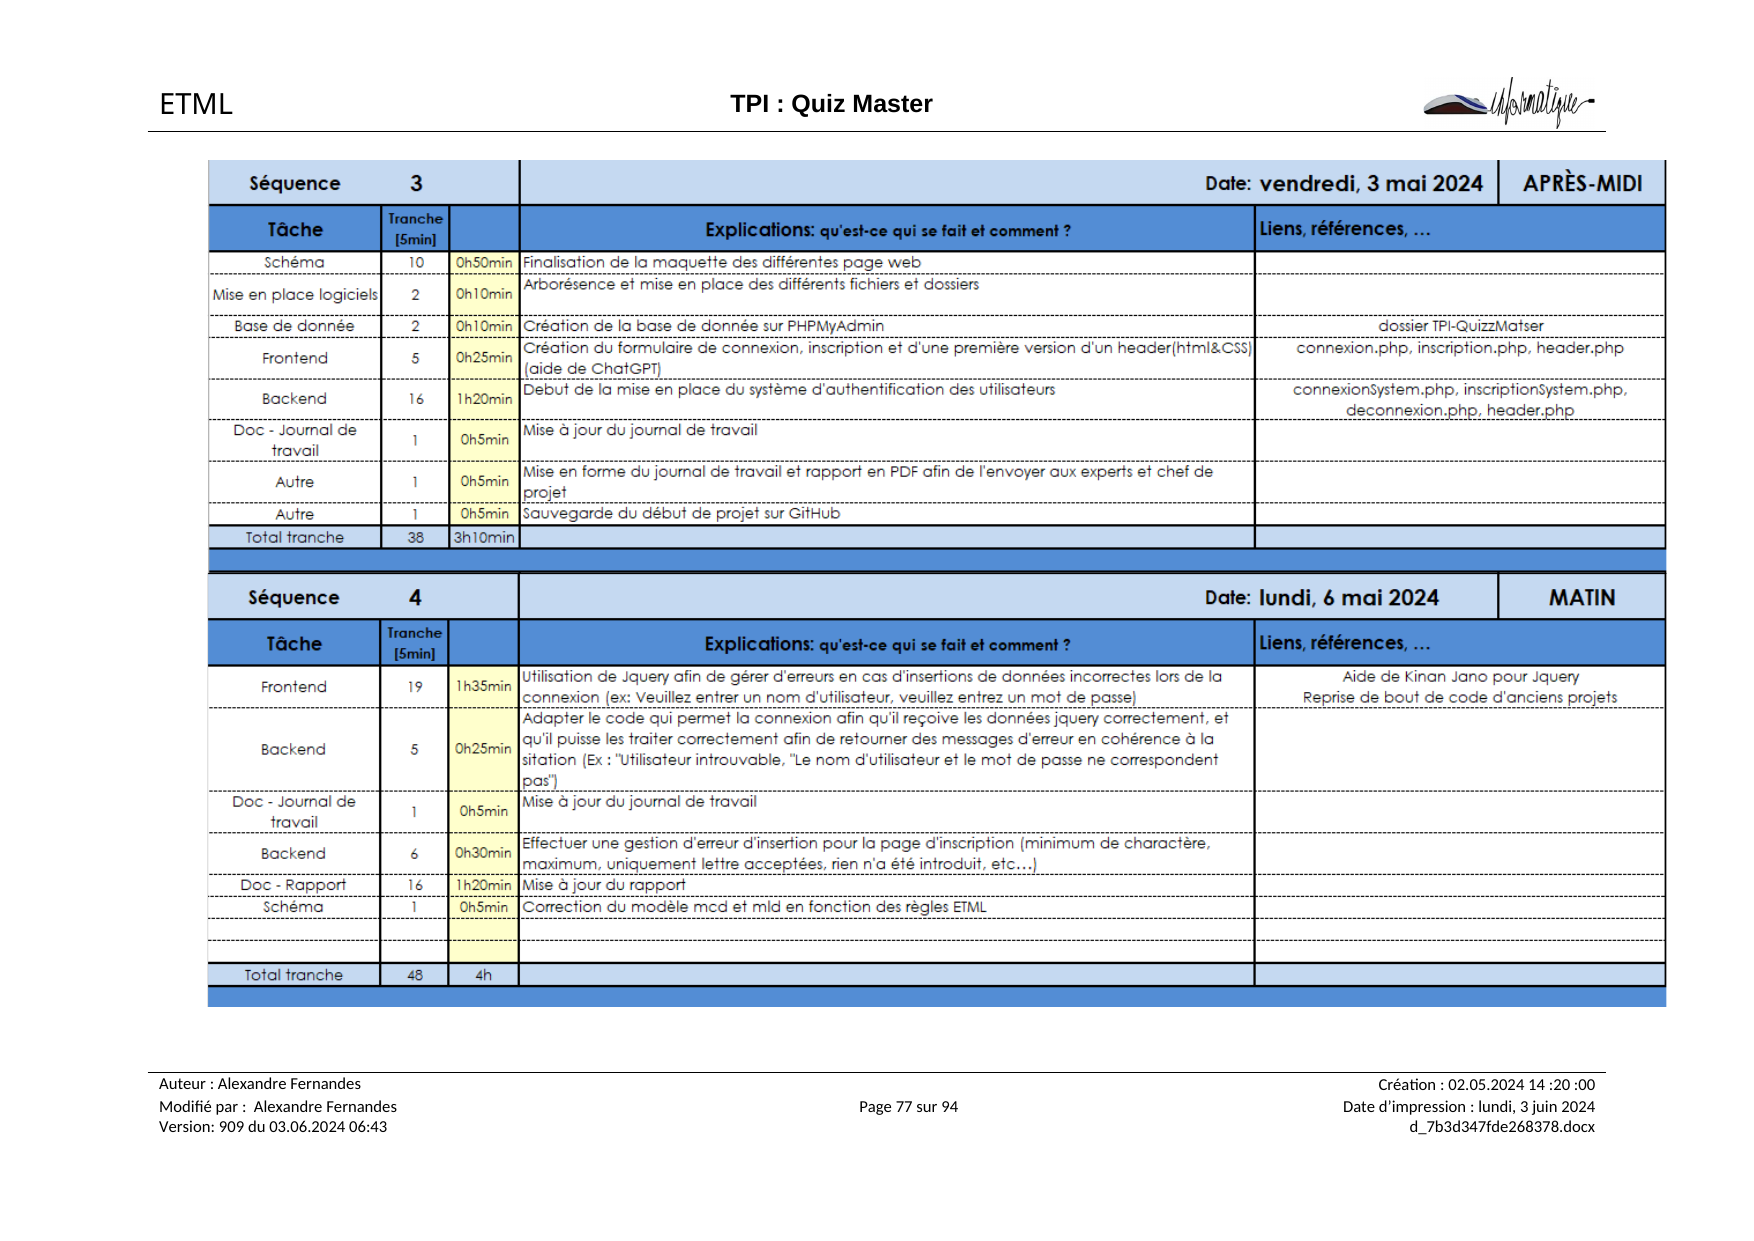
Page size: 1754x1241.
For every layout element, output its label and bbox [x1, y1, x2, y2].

picture [207, 160, 1667, 1007]
picture [1423, 77, 1595, 129]
